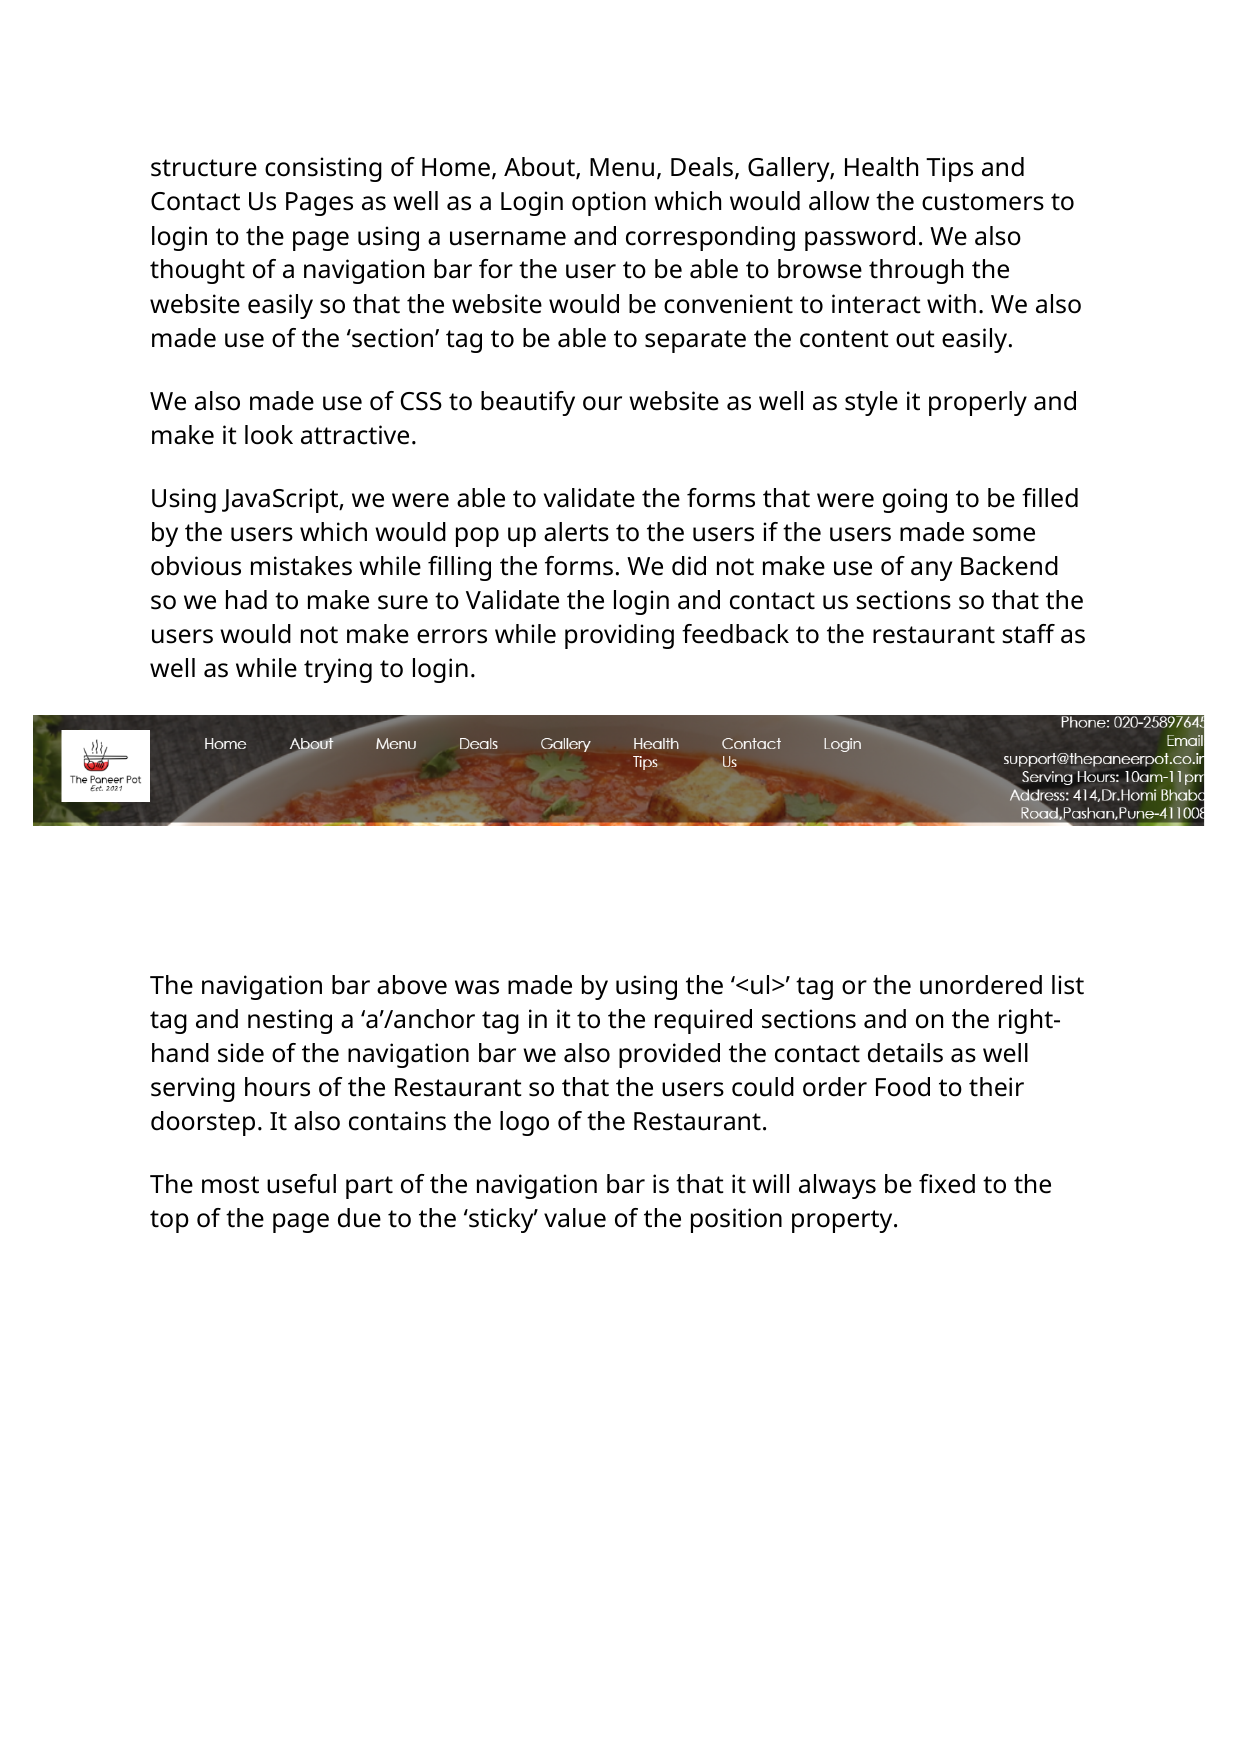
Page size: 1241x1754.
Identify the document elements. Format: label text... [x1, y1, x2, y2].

picture [32, 715, 1204, 825]
text The navigation bar above was made by using the ‘<ul>’ tag or the unordered list tag and nesting a ‘a’/anchor tag in it to the required sections and on the right-hand side of the navigation bar we also provided the contact details as well serving hours of the Restaurant so that the users could order Food to their doorstep. It also contains the logo of the Restaurant. [150, 967, 1090, 1138]
text We also made use of CSS to beautify our website as well as style it properly and make it look attractive. [150, 383, 1090, 452]
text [150, 150, 1090, 354]
text Using JavaScript, we were able to validate the forms that were going to be filled by the users which would pop up alerts to the users if the users made some obvious mistakes while filling the forms. We did not make use of any Backend so we had to make sure to Validate the login and contact us sections so that the users would not make errors while providing feedback to the restaurant staff as well as while trying to login. [150, 481, 1090, 685]
text The most useful part of the navigation bar is that it will always be fixed to the top of the page due to the ‘sticky’ value of the position property. [150, 1167, 1090, 1235]
